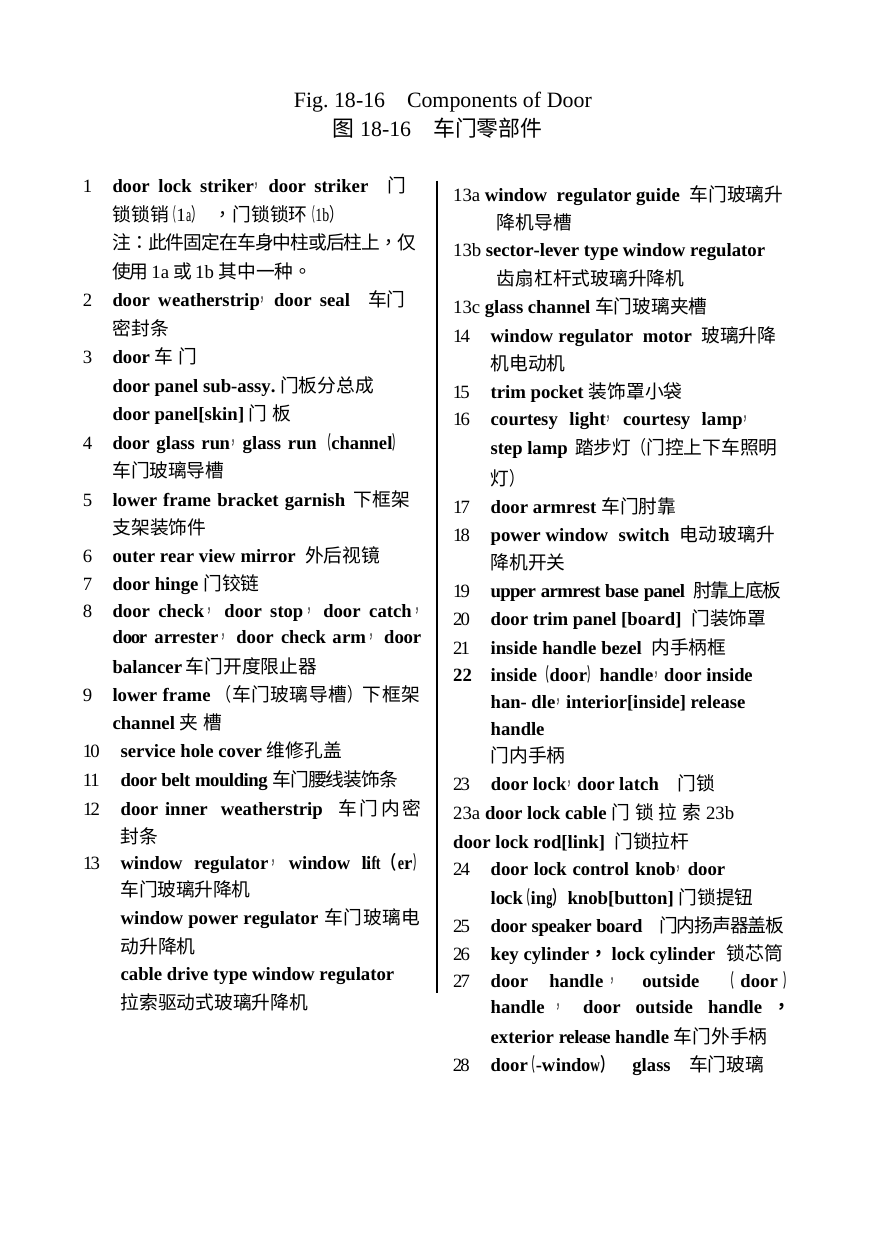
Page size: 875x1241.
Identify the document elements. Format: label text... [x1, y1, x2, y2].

list lower frame （车门玻璃导槽）下框架 [83, 684, 426, 706]
text 13c glass channel 车门玻璃夹槽 [453, 293, 812, 319]
list door inner weatherstrip 车门内密封条 [83, 795, 421, 849]
list door armrest 车门肘靠 [453, 496, 812, 518]
text 拉索驱动式玻璃升降机 [120, 989, 426, 1014]
list power window switch 电动玻璃升降机开关 [453, 521, 792, 575]
list inside handle bezel 内手柄框 [453, 634, 812, 659]
text 门内手柄 [490, 744, 812, 768]
list door weatherstrip， door seal 车门密封条 [83, 287, 420, 341]
list door lock control knob， door lock（ing） knob[button] 门锁提钮 [453, 858, 792, 909]
list upper armrest base panel 肘靠上底板 [453, 578, 812, 602]
text window power regulator 车门玻璃电动升降机 [120, 904, 420, 959]
list door check， door stop， door catch， door arrester， door check arm， door balancer车门开度限止器 [83, 600, 421, 679]
list door trim panel [board] 门装饰罩 [453, 605, 812, 631]
list trim pocket 装饰罩小袋 [453, 379, 812, 403]
list key cylinder， lock cylinder 锁芯筒 [453, 940, 812, 965]
text 图 18-16 车门零部件 [67, 113, 808, 143]
list door 车 门 [83, 343, 426, 369]
list door hinge 门铰链 [83, 570, 426, 596]
list lower frame bracket garnish 下框架支架装饰件 [83, 486, 420, 540]
list door lock， door latch 门锁 23a door lock cable 门 锁 拉 索 23b door lock rod[link] 门锁拉杆 [453, 771, 737, 853]
text door panel[skin] 门 板 [112, 401, 426, 426]
list service hole cover 维修孔盖 [83, 738, 426, 763]
text 齿扇杠杆式玻璃升降机 [497, 265, 812, 290]
list door lock striker， door striker 门锁锁销（1a） ，门锁锁环（1b） [83, 173, 421, 226]
list window regulator motor 玻璃升降机电动机 [453, 322, 792, 376]
list door belt moulding 车门腰线装饰条 [83, 766, 426, 792]
list door speaker board 门内扬声器盖板 [453, 914, 812, 937]
list window regulator， window lift（er） 车门玻璃升降机 [83, 852, 422, 902]
list inside （door） handle， door inside han- dle， interior[inside] release handle [453, 664, 791, 739]
text 注：此件固定在车身中柱或后柱上，仅使用 1a 或 1b 其中一种。 [112, 229, 421, 283]
text door panel sub-assy. 门板分总成 [112, 372, 426, 398]
list door（-window） glass 车门玻璃 [453, 1054, 812, 1076]
list door handle， outside （door） handle， door outside handle， exterior release handle 车门外手柄 [453, 970, 792, 1048]
list door glass run， glass run （channel） 车门玻璃导槽 [83, 429, 422, 483]
text 13a window regulator guide 车门玻璃升降机导槽 [453, 181, 791, 235]
text cable drive type window regulator [120, 963, 426, 985]
subtitle Fig. 18-16 Components of Door [74, 87, 812, 113]
list courtesy light， courtesy lamp， step lamp 踏步灯（门控上下车照明灯） [453, 407, 792, 491]
text 13b sector-lever type window regulator [453, 239, 812, 260]
list outer rear view mirror 外后视镜 [83, 543, 426, 567]
text channel 夹 槽 [112, 709, 426, 735]
